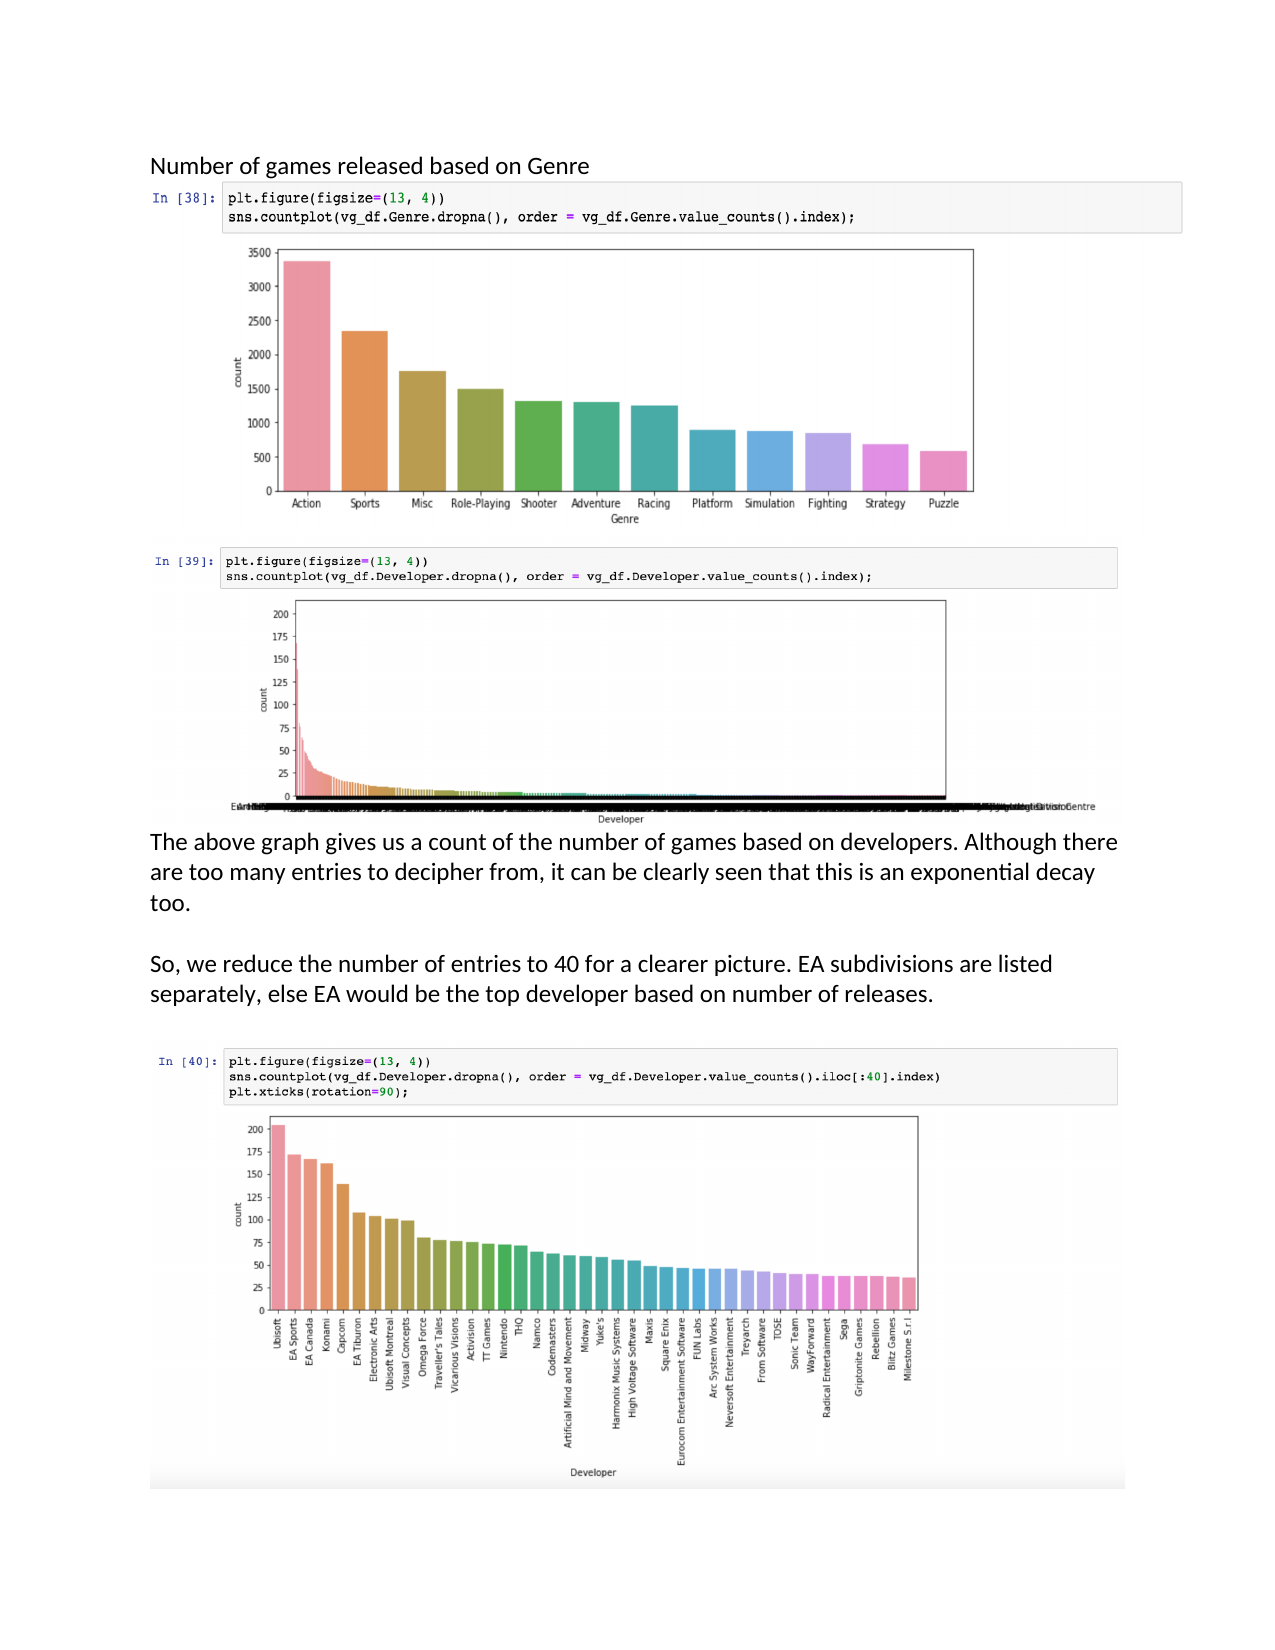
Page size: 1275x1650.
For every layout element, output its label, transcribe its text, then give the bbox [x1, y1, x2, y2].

text The above graph gives us a count of the number of games based on developers. Although there are too many entries to decipher from, it can be clearly seen that this is an exponential decay too. [150, 826, 1125, 917]
picture [150, 1039, 1125, 1489]
text Number of games released based on Genre [150, 150, 1125, 180]
text So, we reduce the number of entries to 40 for a clearer picture. EA subdivisions are listed separately, else EA would be the top developer based on number of releases. [150, 948, 1125, 1009]
picture [150, 180, 1189, 826]
